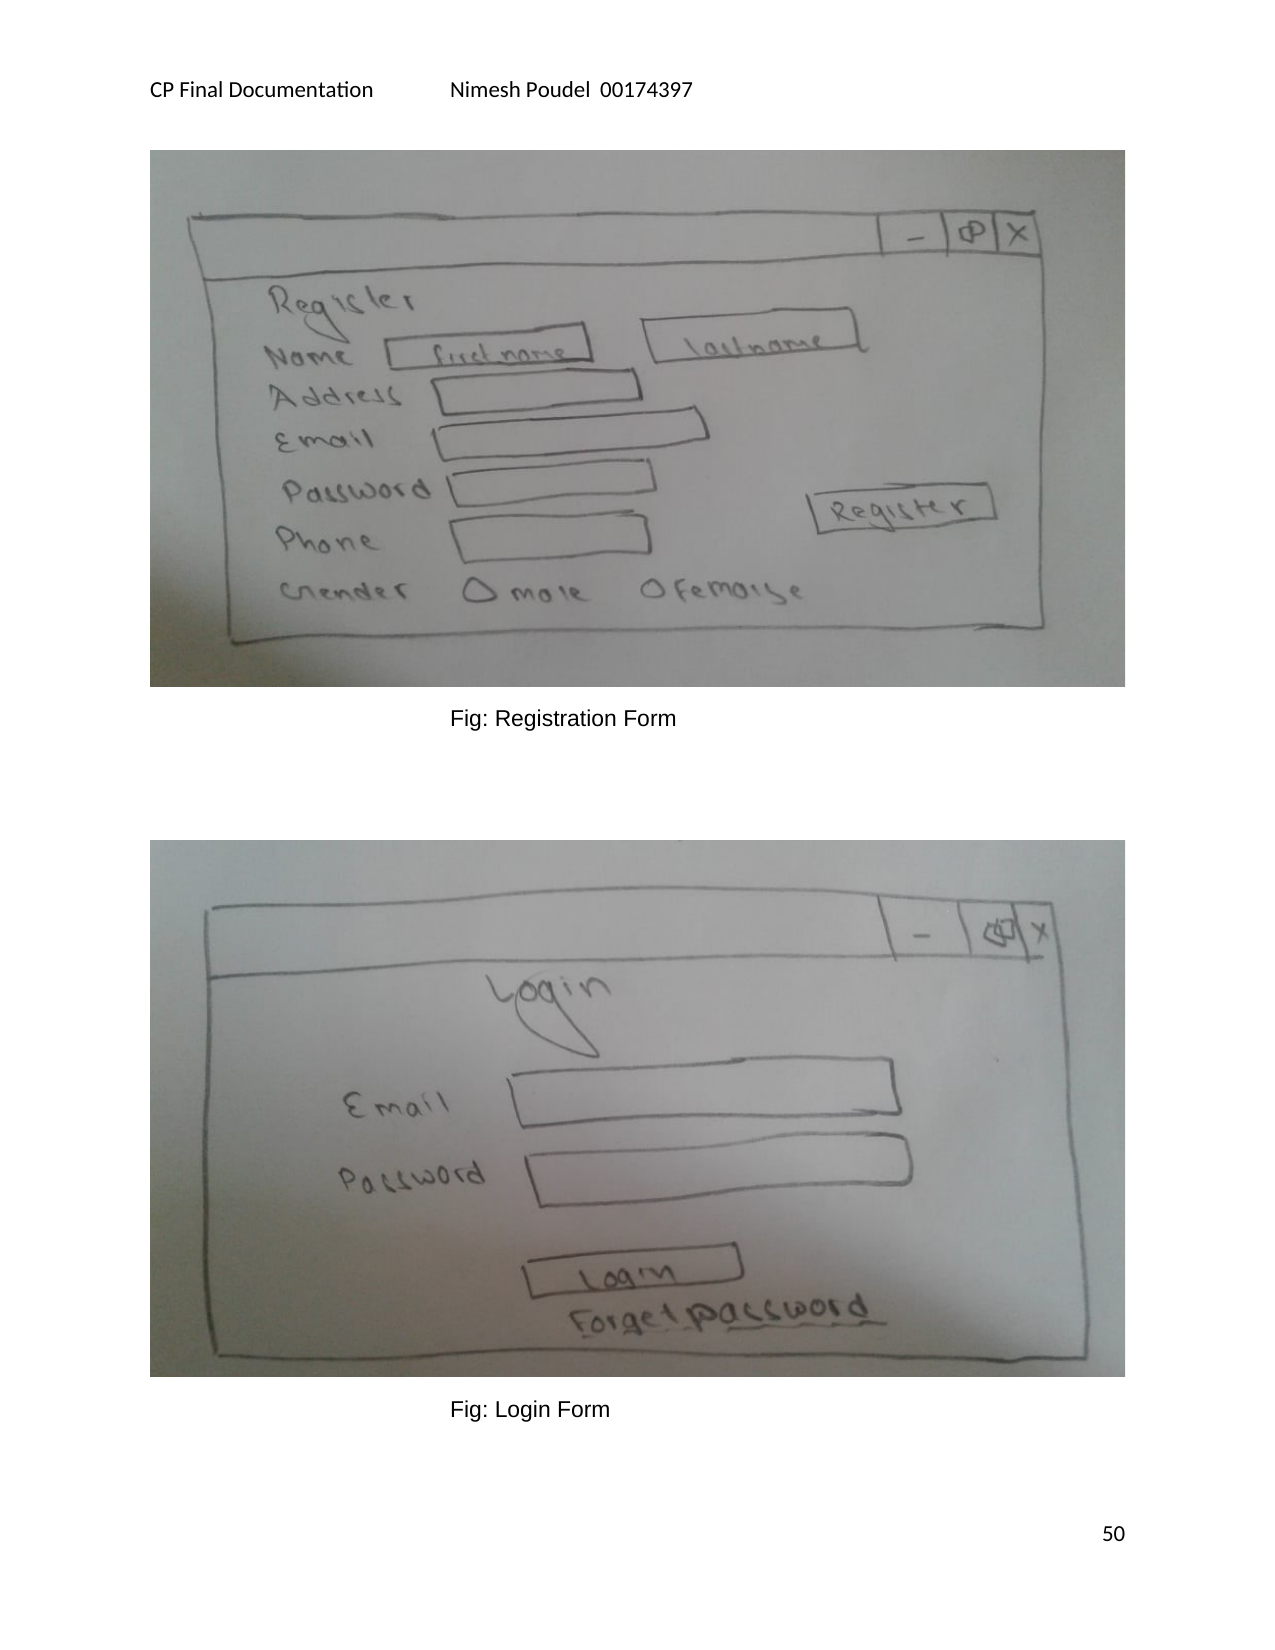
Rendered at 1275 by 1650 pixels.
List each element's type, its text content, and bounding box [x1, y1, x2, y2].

text Fig: Login Form [150, 1396, 1125, 1422]
picture [150, 840, 1125, 1377]
text Fig: Registration Form [150, 705, 1125, 731]
picture [150, 150, 1125, 687]
